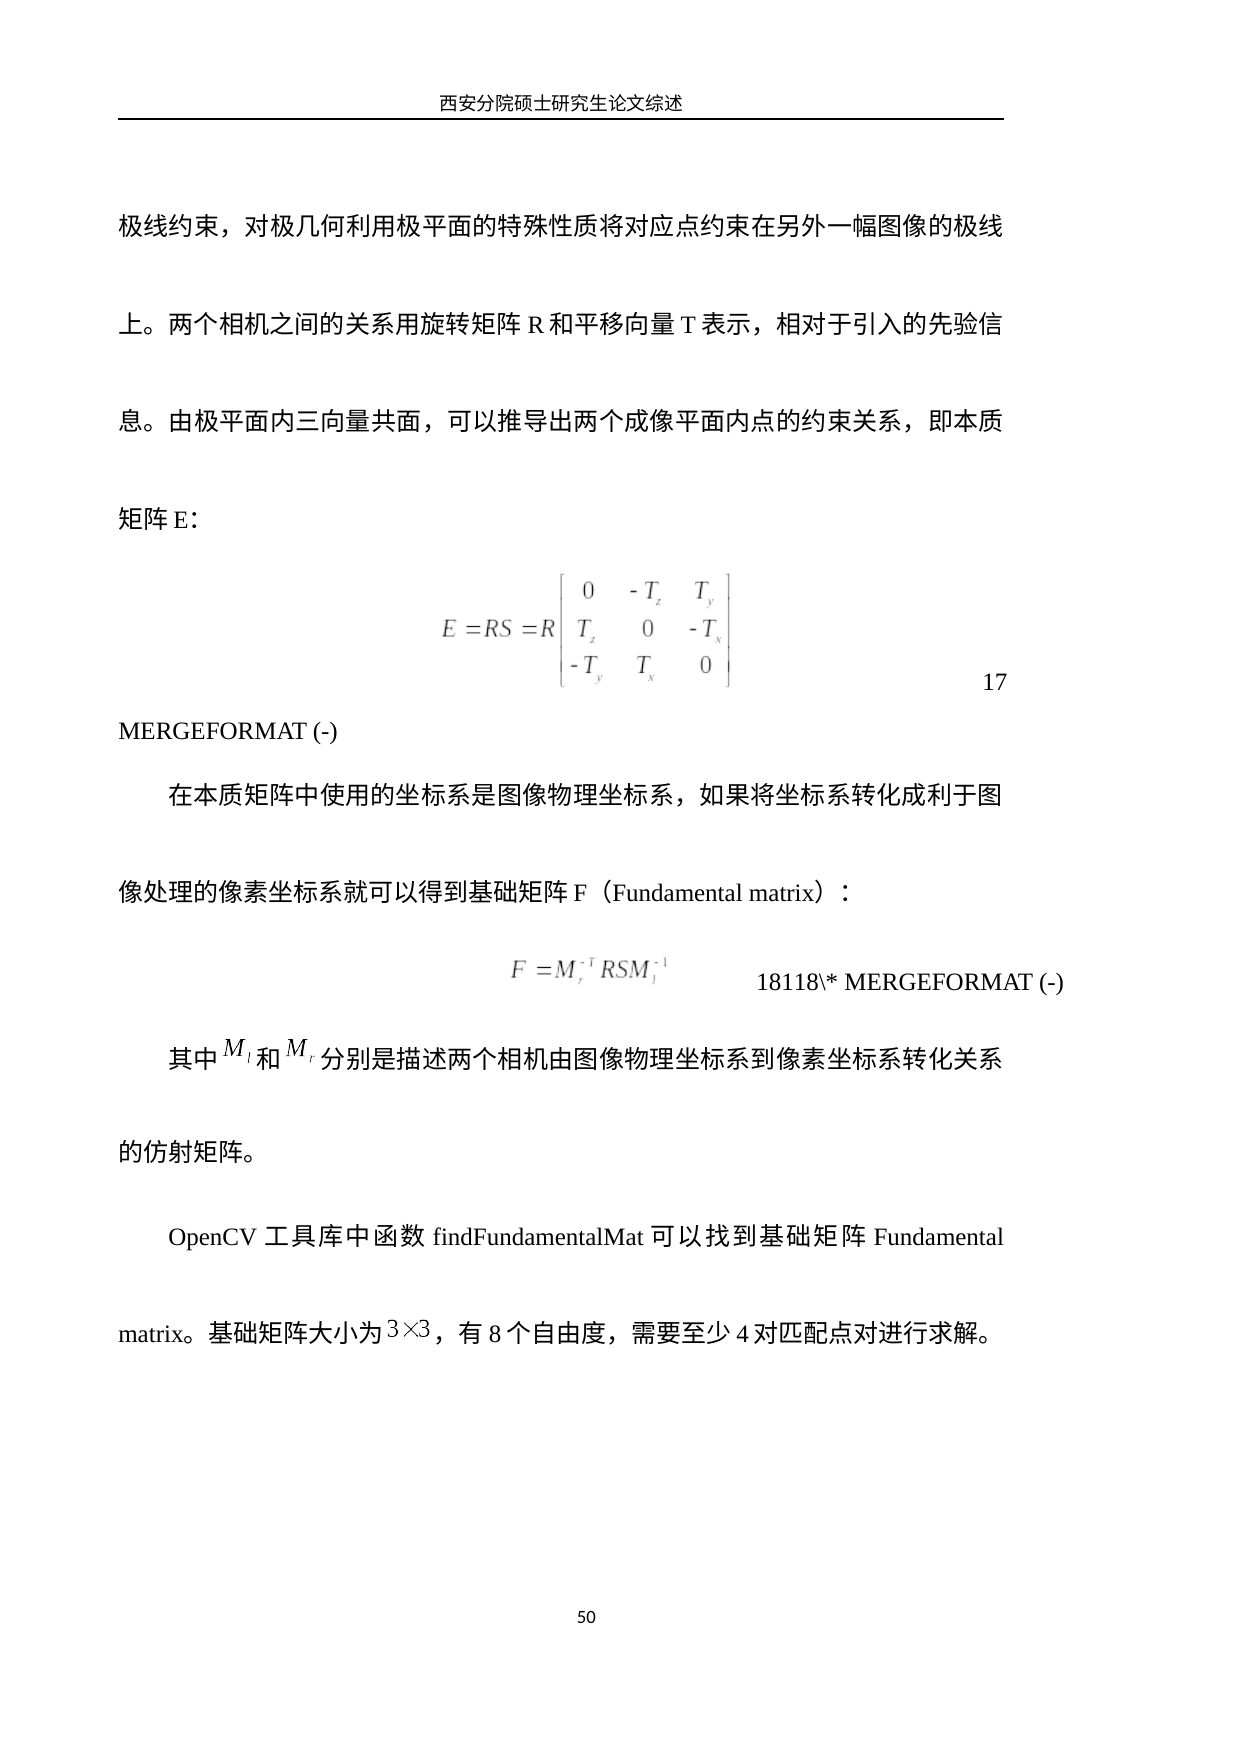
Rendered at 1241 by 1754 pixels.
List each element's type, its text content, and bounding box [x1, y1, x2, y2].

text 在本质矩阵中使用的坐标系是图像物理坐标系，如果将坐标系转化成利于图像处理的像素坐标系就可以得到基础矩阵F（Fundamental matrix）： [118, 761, 1004, 923]
text 其中和分别是描述两个相机由图像物理坐标系到像素坐标系转化关系的仿射矩阵。 [118, 1021, 1004, 1183]
text OpenCV工具库中函数findFundamentalMat可以找到基础矩阵Fundamental matrix。基础矩阵大小为，有8个自由度，需要至少4对匹配点对进行求解。 [118, 1202, 1004, 1364]
